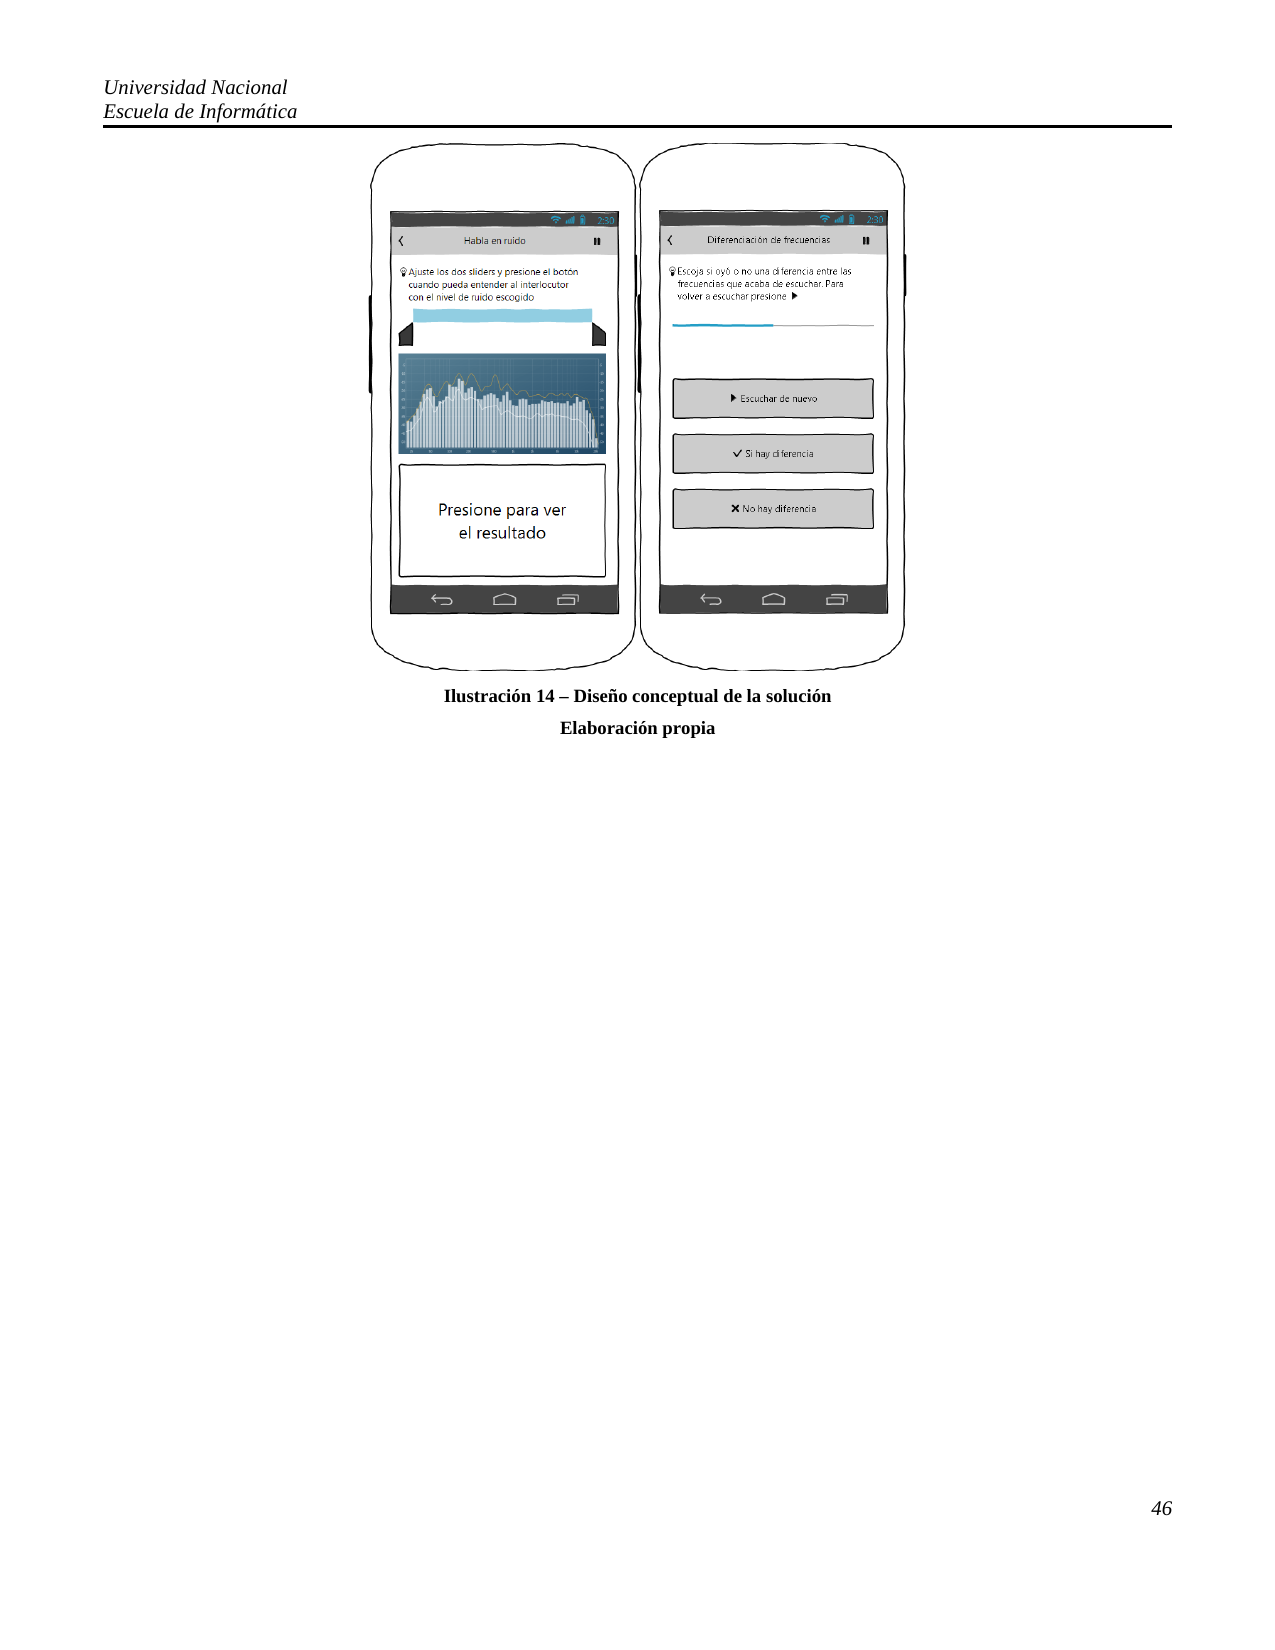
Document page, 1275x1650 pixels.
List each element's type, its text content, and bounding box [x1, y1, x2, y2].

text Ilustración 14 – Diseño conceptual de la solución [103, 685, 1172, 706]
text Elaboración propia [103, 717, 1172, 739]
picture [368, 143, 907, 671]
